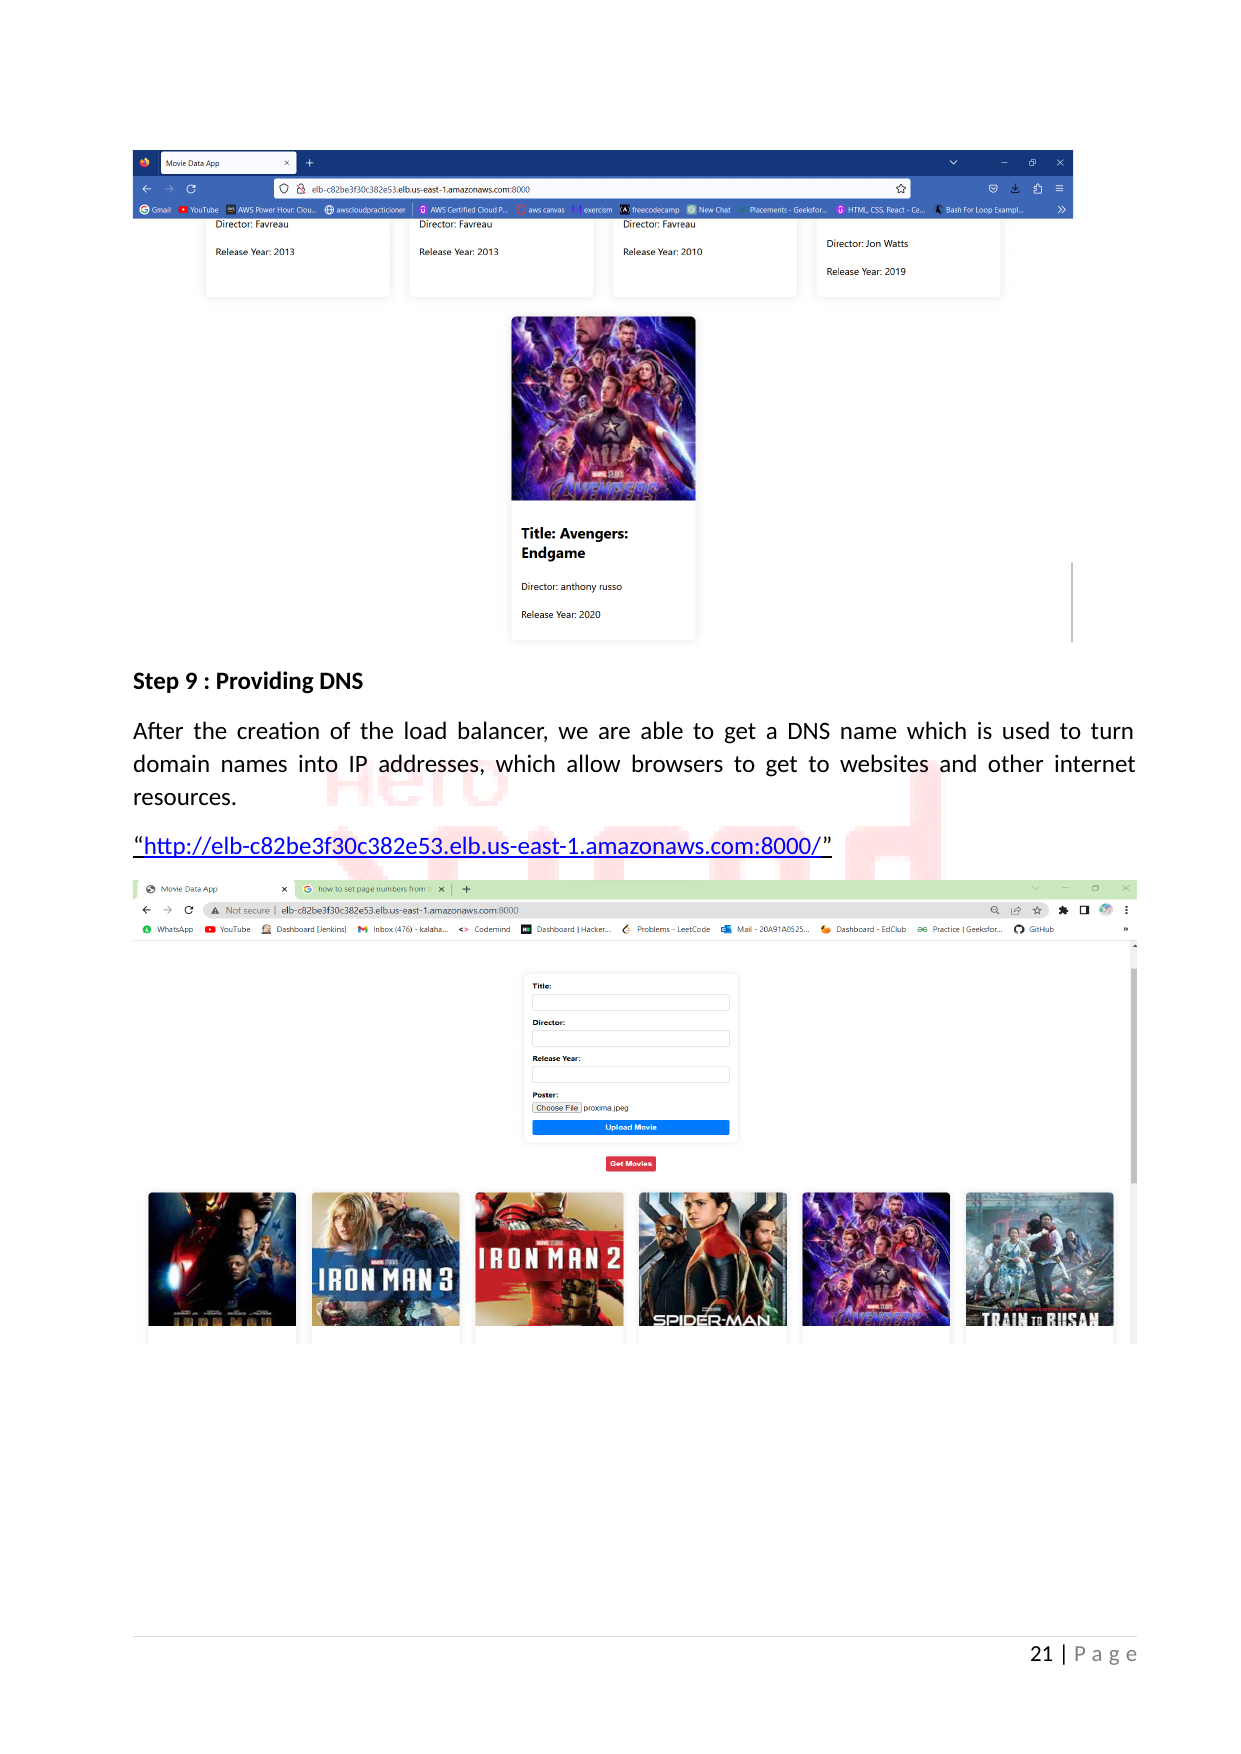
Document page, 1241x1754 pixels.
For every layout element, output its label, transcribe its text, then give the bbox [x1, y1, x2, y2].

picture [132, 880, 1137, 1344]
picture [132, 150, 1074, 647]
text After the creation of the load balancer, we are able to get a DNS name which is used to turn domain names into IP addresses, which allow browsers to get to websites and other internet resources. [133, 715, 1137, 811]
text “http://elb-c82be3f30c382e53.elb.us-east-1.amazonaws.com:8000/” [133, 830, 1137, 861]
text Step 9 : Providing DNS [133, 665, 1137, 696]
